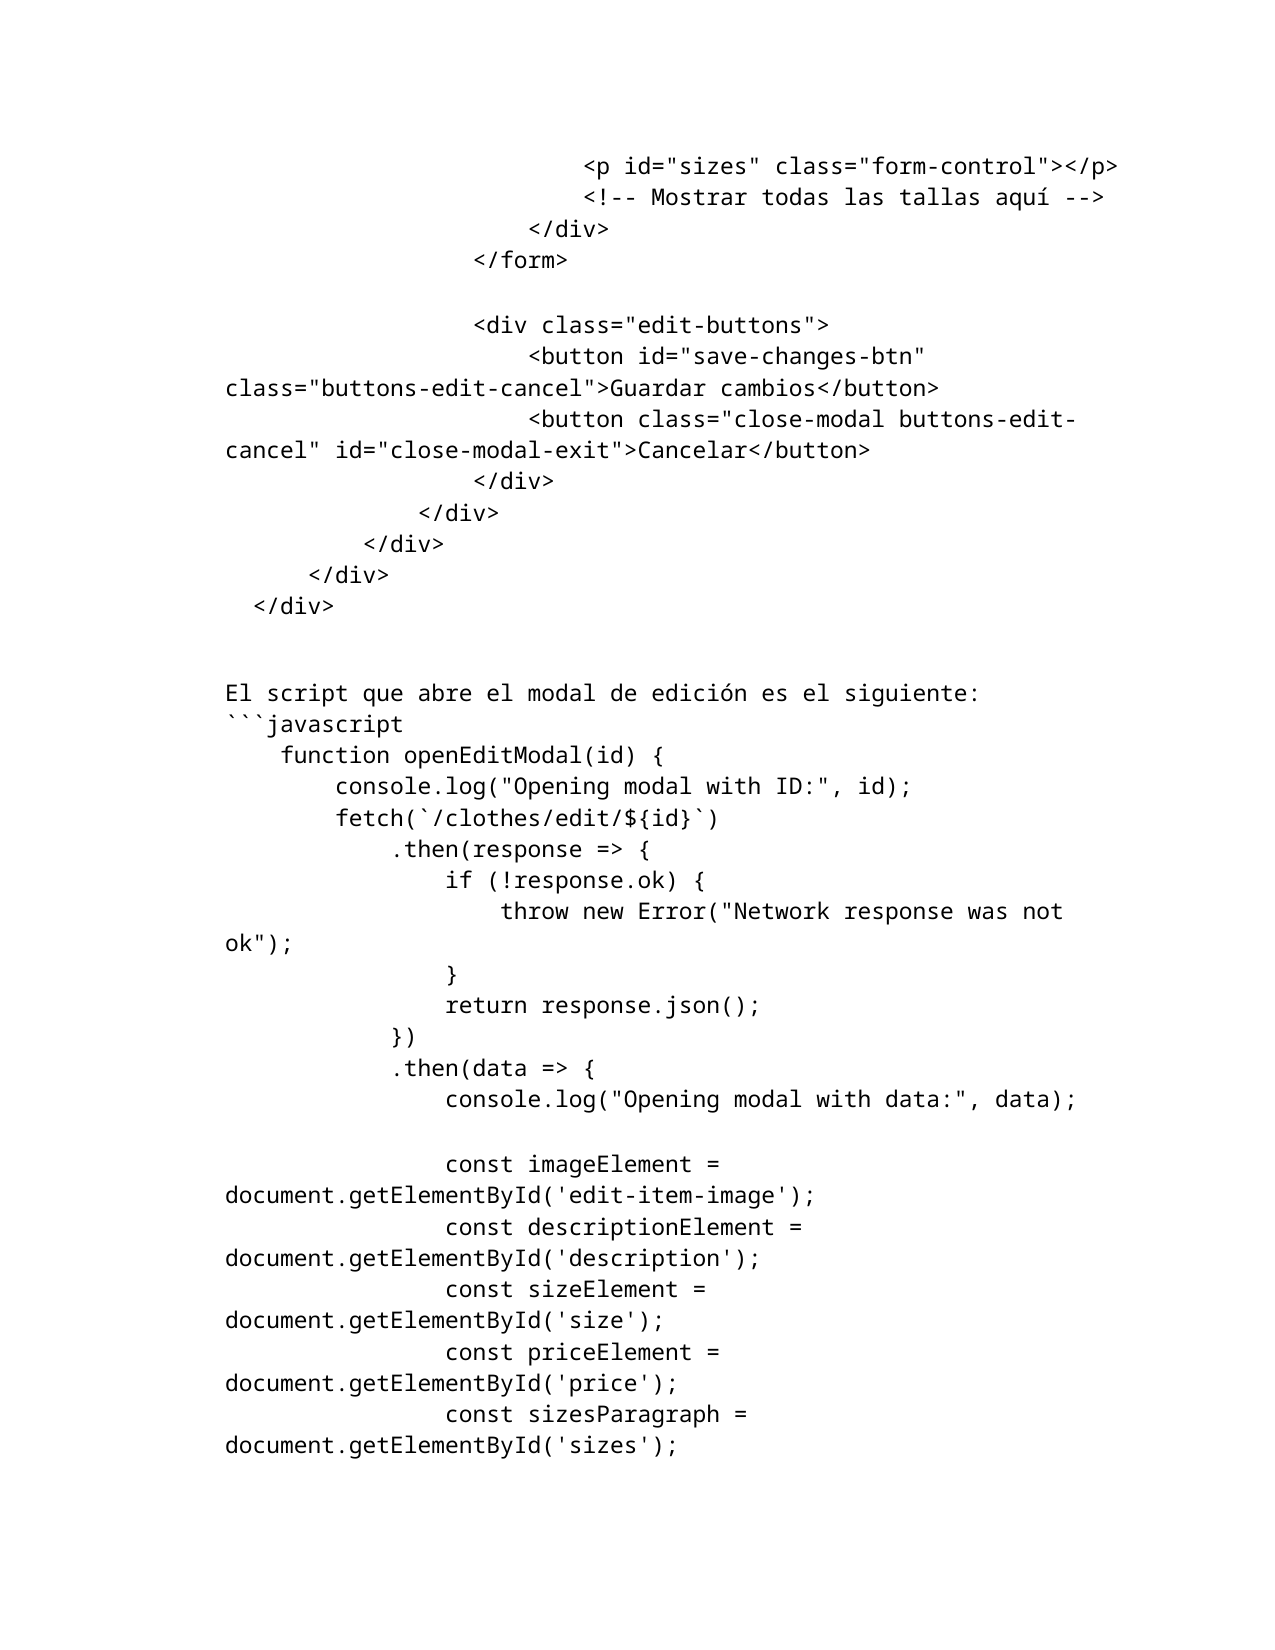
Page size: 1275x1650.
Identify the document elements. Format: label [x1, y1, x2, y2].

list [187, 642, 1125, 1494]
list [187, 150, 1125, 622]
